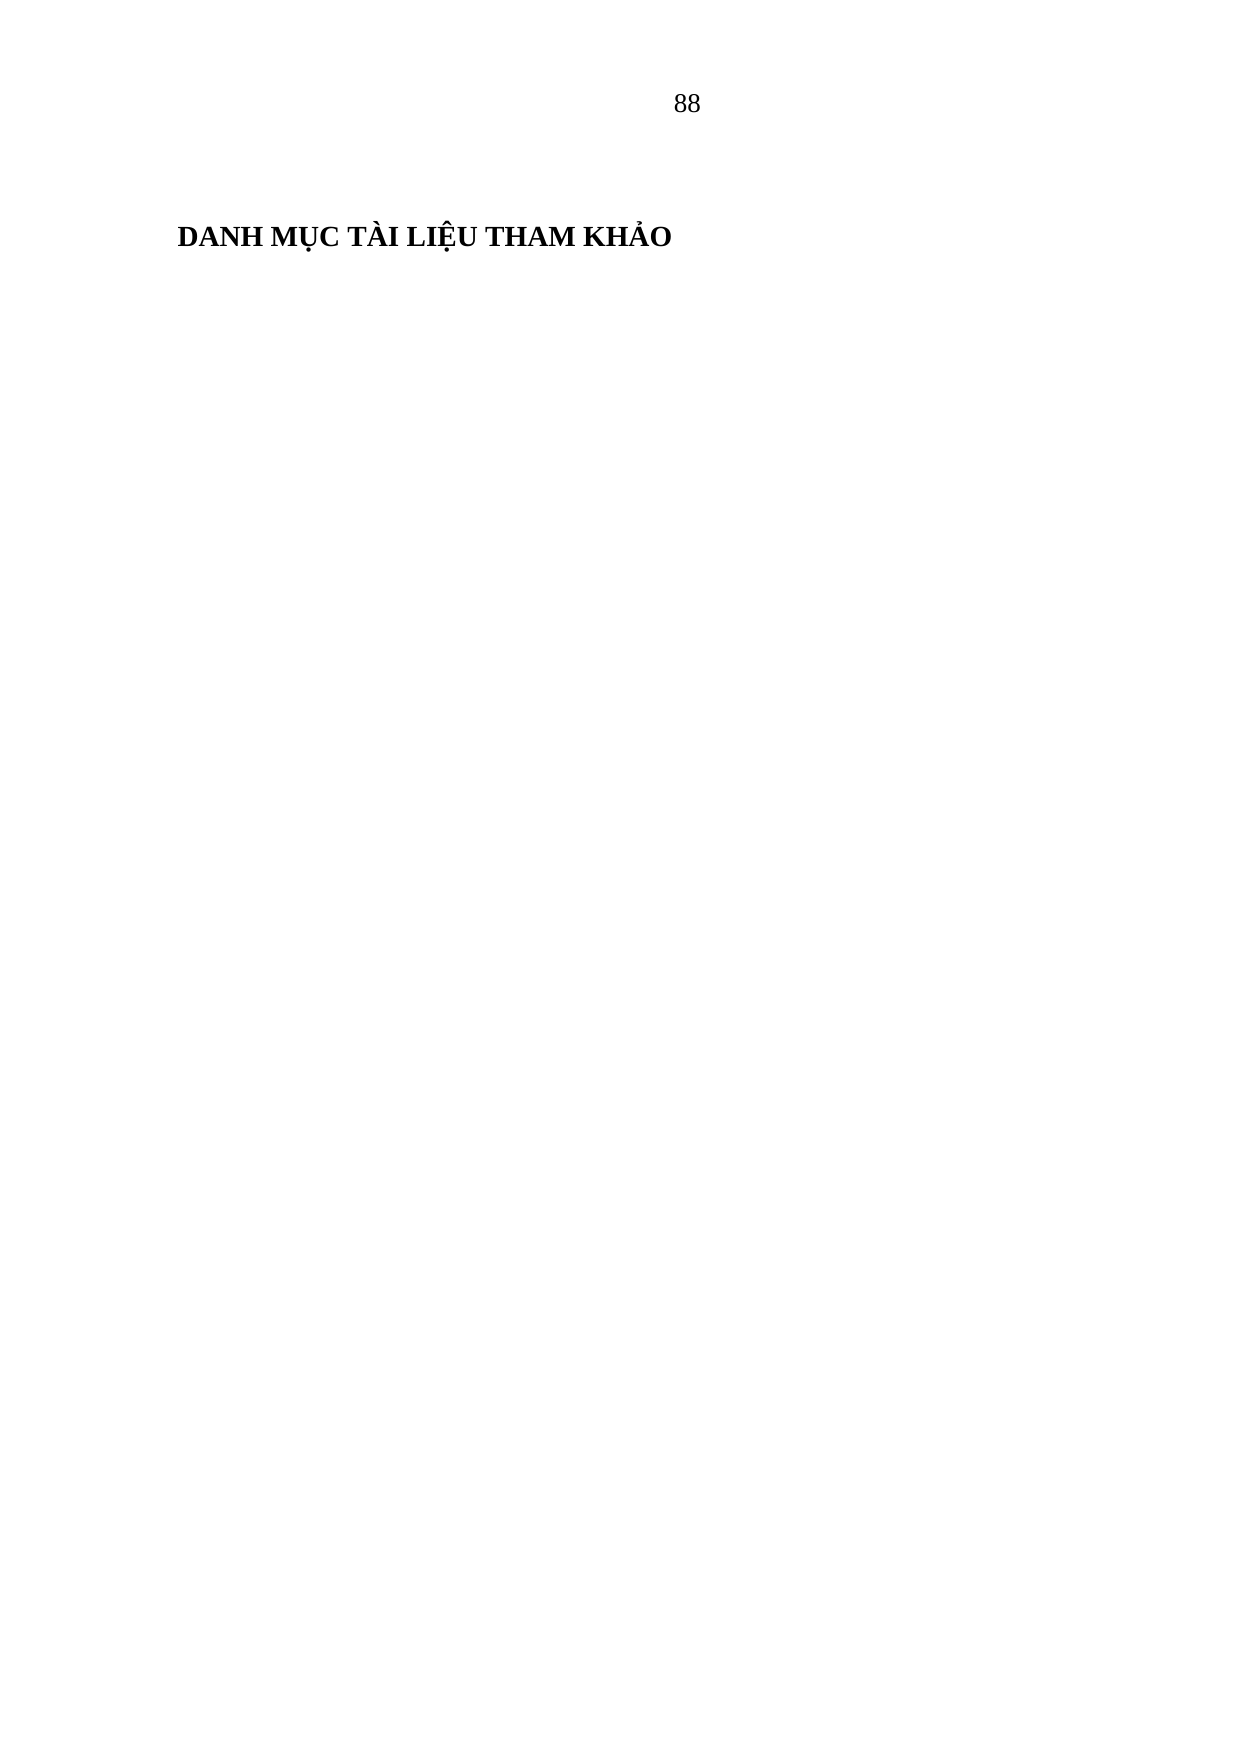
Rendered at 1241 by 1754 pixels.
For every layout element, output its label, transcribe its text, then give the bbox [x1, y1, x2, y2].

subtitle DANH MỤC TÀI LIỆU THAM KHẢO [177, 219, 1122, 253]
